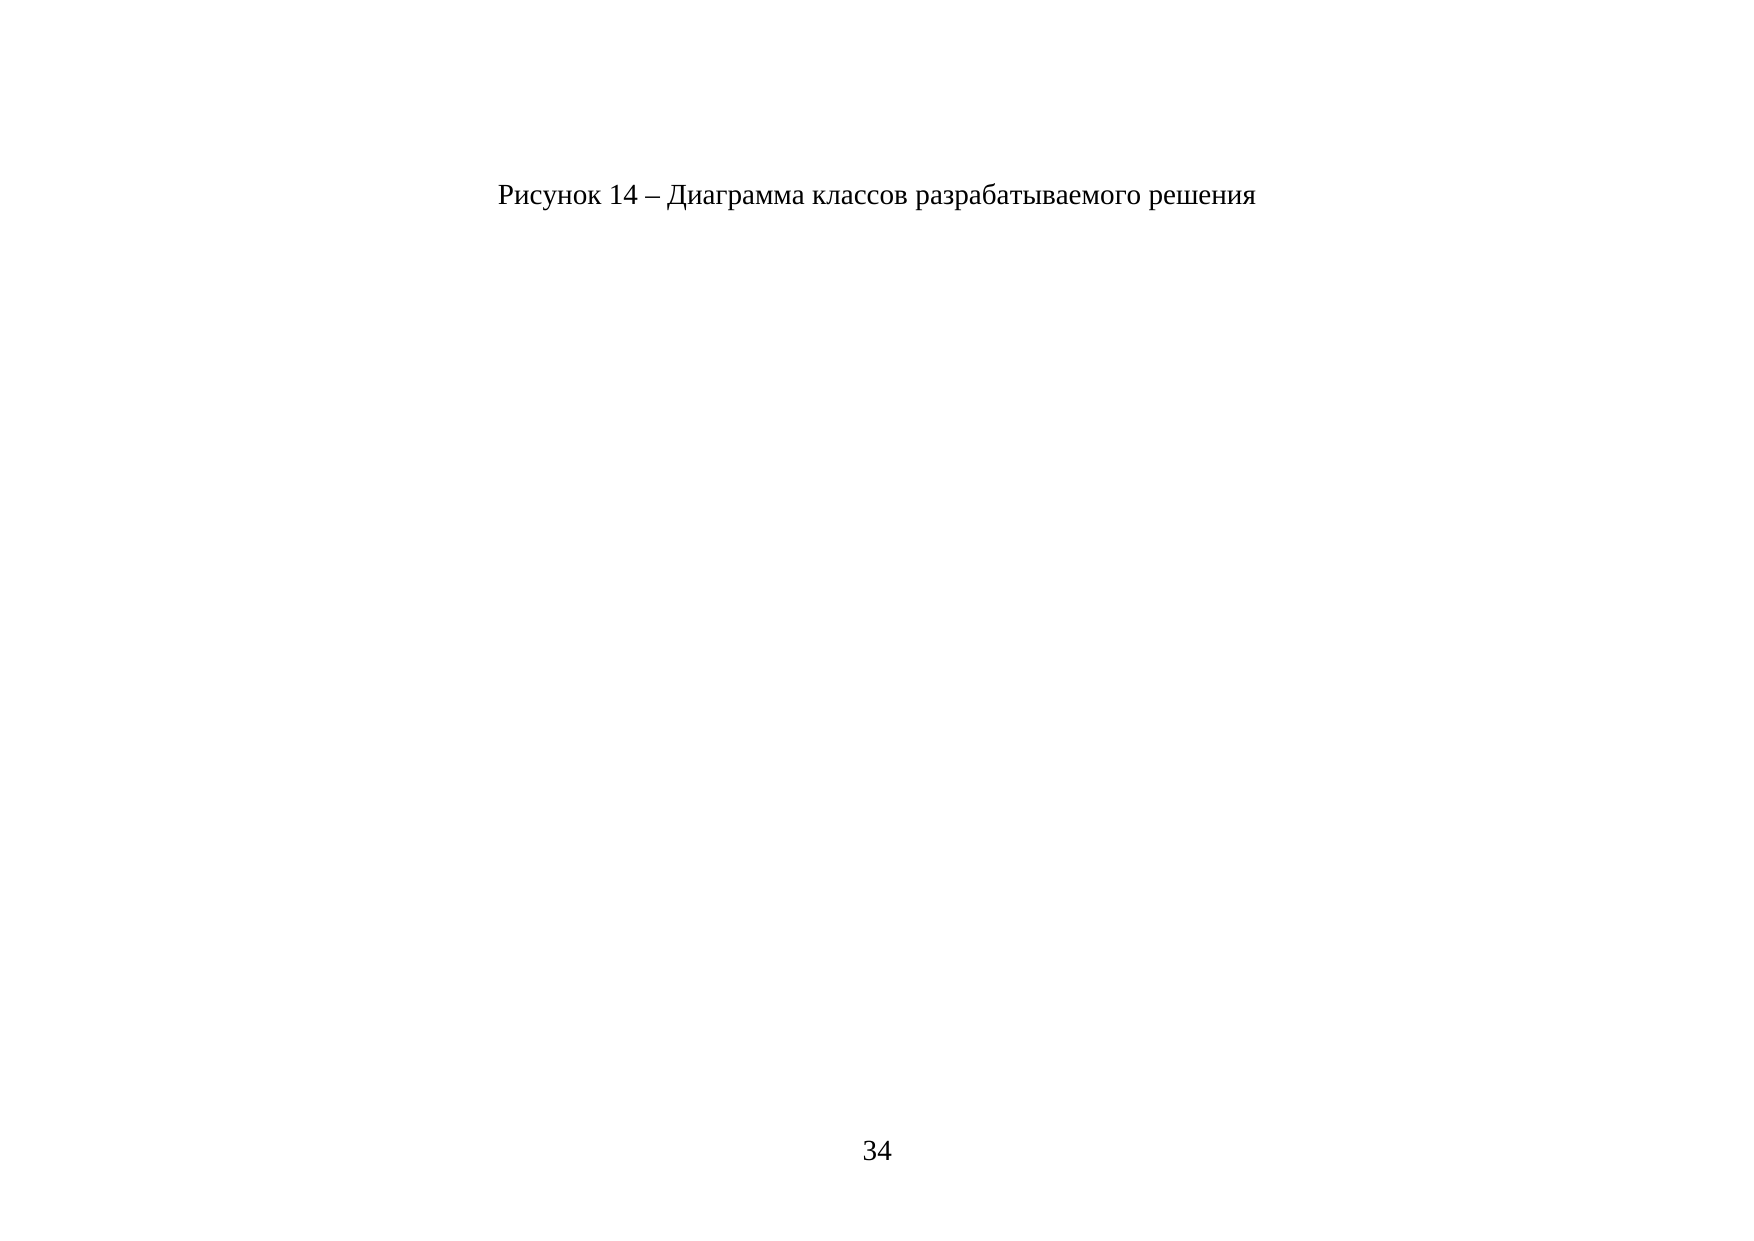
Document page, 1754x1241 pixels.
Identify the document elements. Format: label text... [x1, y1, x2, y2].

text Рисунок 14 – Диаграмма классов разрабатываемого решения [118, 177, 1636, 211]
